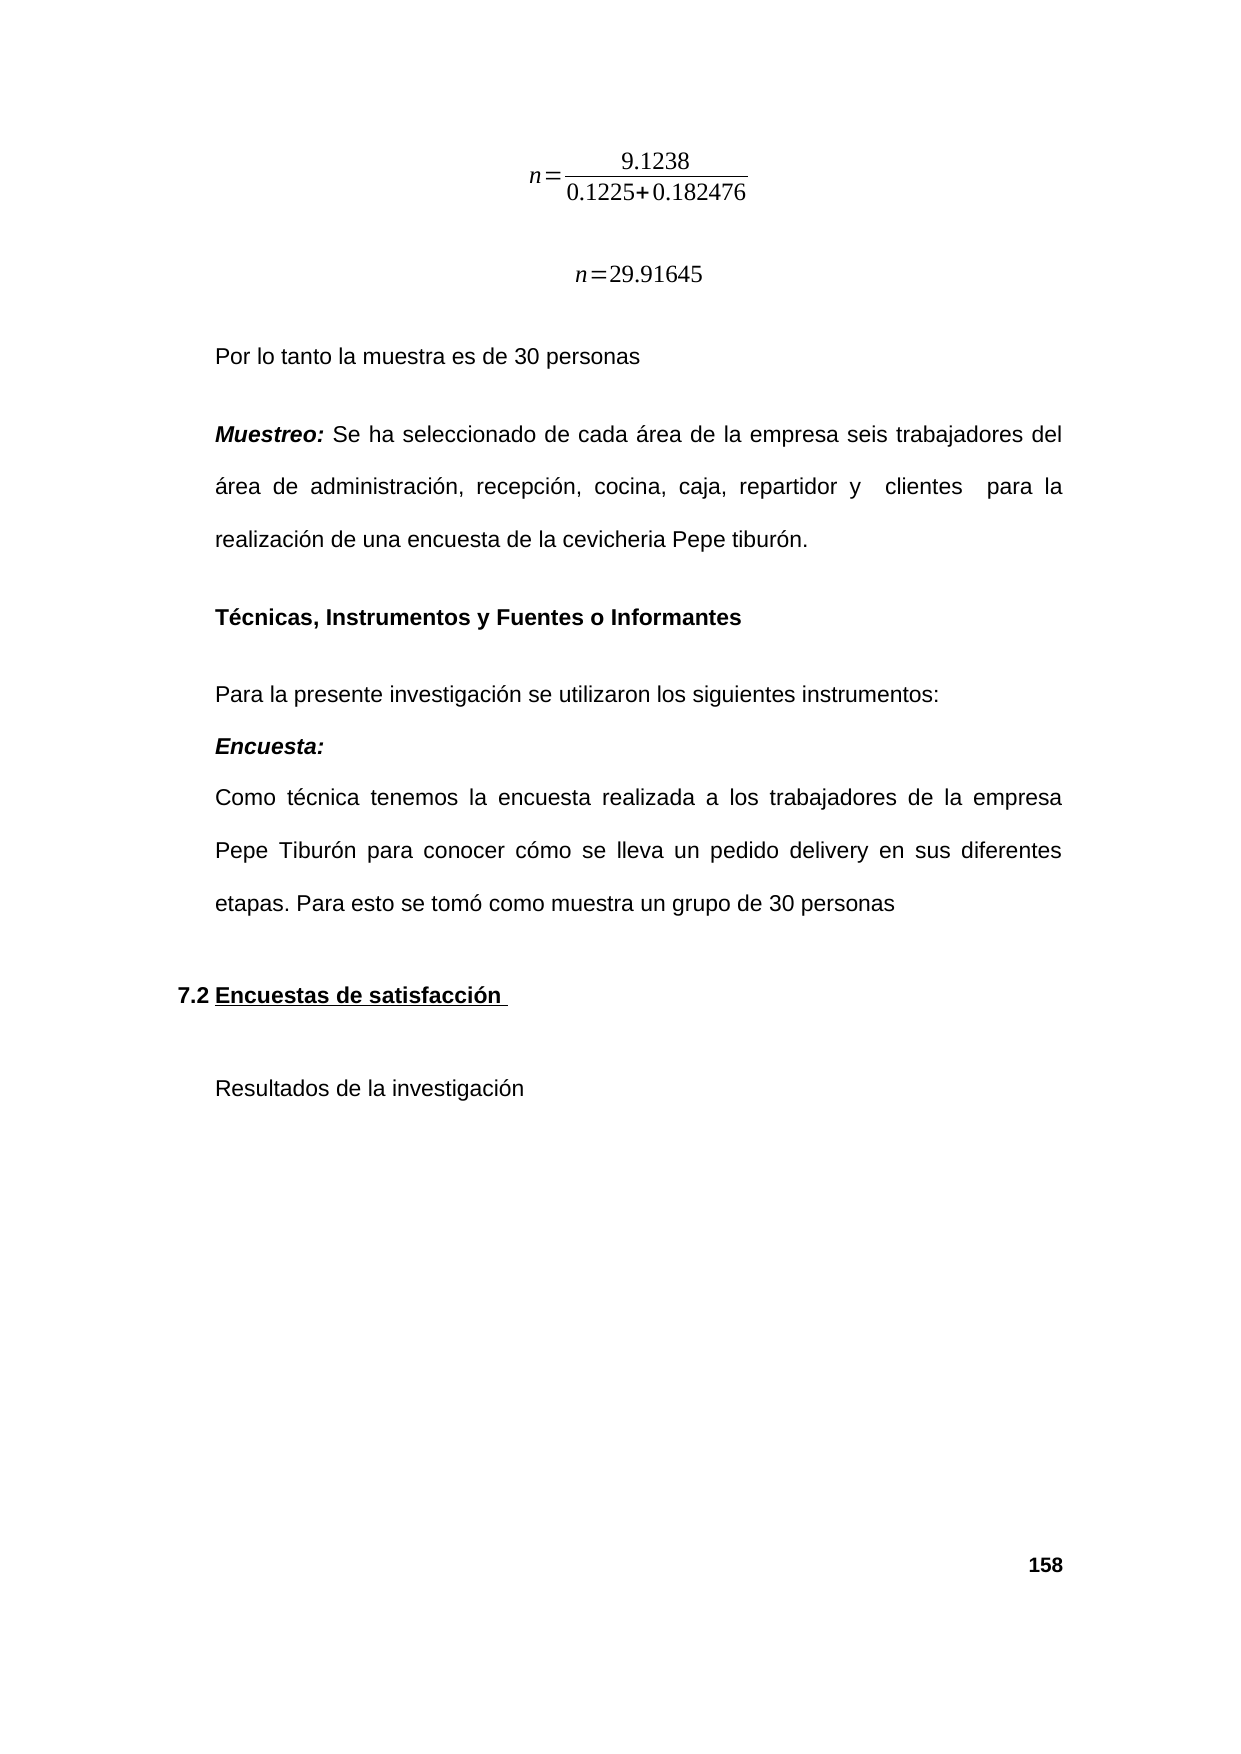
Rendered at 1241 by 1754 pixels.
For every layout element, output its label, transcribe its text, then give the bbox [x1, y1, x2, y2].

text Para la presente investigación se utilizaron los siguientes instrumentos: [215, 681, 1063, 708]
text Muestreo: Se ha seleccionado de cada área de la empresa seis trabajadores del área de administración, recepción, cocina, caja, repartidor y clientes para la realización de una encuesta de la cevicheria Pepe tiburón. [215, 421, 1063, 552]
list Encuestas de satisfacción [177, 982, 1063, 1008]
text Resultados de la investigación [177, 1075, 1063, 1101]
subtitle Técnicas, Instrumentos y Fuentes o Informantes [177, 604, 1063, 630]
text Como técnica tenemos la encuesta realizada a los trabajadores de la empresa Pepe Tiburón para conocer cómo se lleva un pedido delivery en sus diferentes etapas. Para esto se tomó como muestra un grupo de 30 personas [215, 784, 1063, 916]
text Encuesta: [177, 733, 1063, 759]
text Por lo tanto la muestra es de 30 personas [215, 343, 1063, 369]
